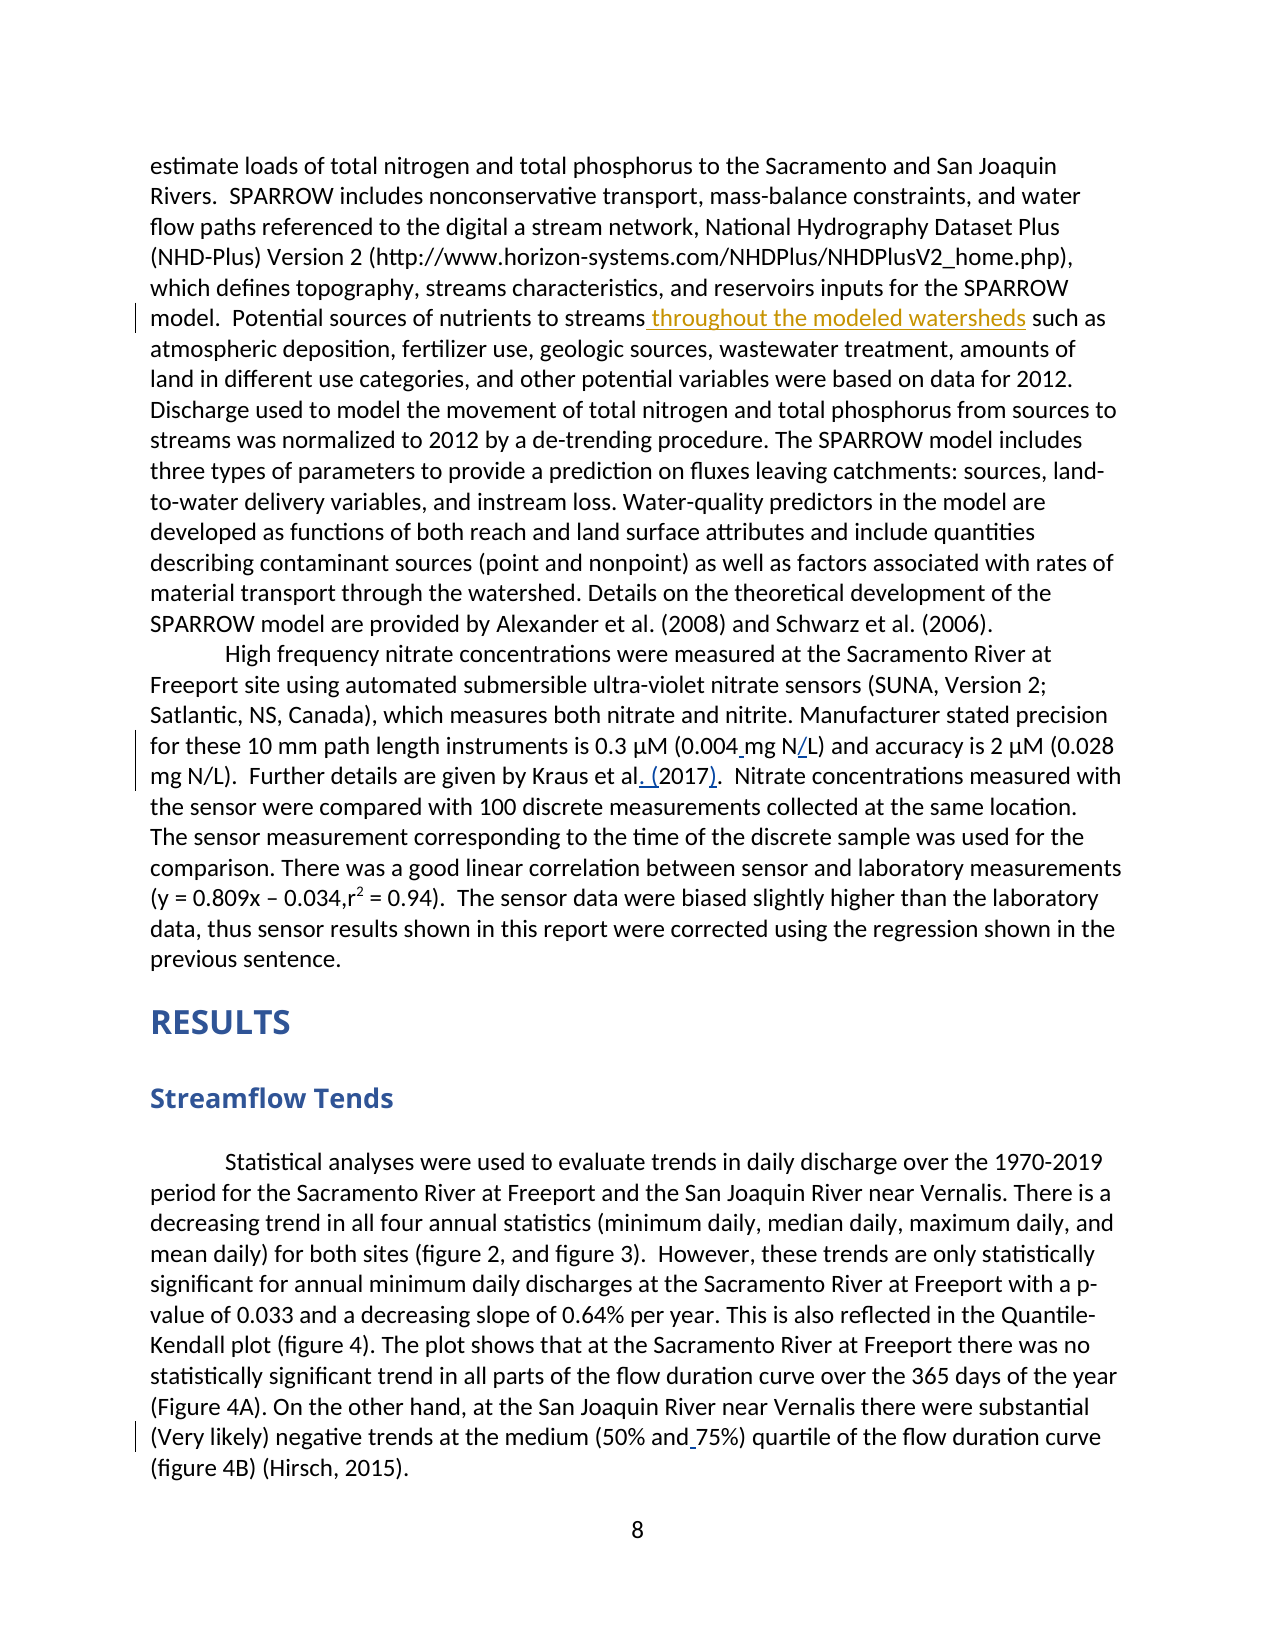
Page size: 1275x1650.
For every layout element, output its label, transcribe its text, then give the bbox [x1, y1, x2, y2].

text Statistical analyses were used to evaluate trends in daily discharge over the 1970-2019 period for the Sacramento River at Freeport and the San Joaquin River near Vernalis. There is a decreasing trend in all four annual statistics (minimum daily, median daily, maximum daily, and mean daily) for both sites (figure 2, and figure 3). However, these trends are only statistically significant for annual minimum daily discharges at the Sacramento River at Freeport with a p-value of 0.033 and a decreasing slope of 0.64% per year. This is also reflected in the Quantile-Kendall plot (figure 4). The plot shows that at the Sacramento River at Freeport there was no statistically significant trend in all parts of the flow duration curve over the 365 days of the year (Figure 4A). On the other hand, at the San Joaquin River near Vernalis there were substantial (Very likely) negative trends at the medium (50% and75%) quartile of the flow duration curve (figure 4B) (Hirsch, 2015). [150, 1147, 1125, 1482]
subtitle RESULTS [150, 999, 1125, 1044]
subtitle Streamflow Tends [150, 1079, 1125, 1116]
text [150, 150, 1125, 638]
text High frequency nitrate concentrations were measured at the Sacramento River at Freeport site using automated submersible ultra-violet nitrate sensors (SUNA, Version 2; Satlantic, NS, Canada), which measures both nitrate and nitrite. Manufacturer stated precision for these 10 mm path length instruments is 0.3 μM (0.004mg NL) and accuracy is 2 μM (0.028 mg N/L). Further details are given by Kraus et al2017. Nitrate concentrations measured with the sensor were compared with 100 discrete measurements collected at the same location. The sensor measurement corresponding to the time of the discrete sample was used for the comparison. There was a good linear correlation between sensor and laboratory measurements (y = 0.809x – 0.034,r2 = 0.94). The sensor data were biased slightly higher than the laboratory data, thus sensor results shown in this report were corrected using the regression shown in the previous sentence. [150, 638, 1125, 974]
